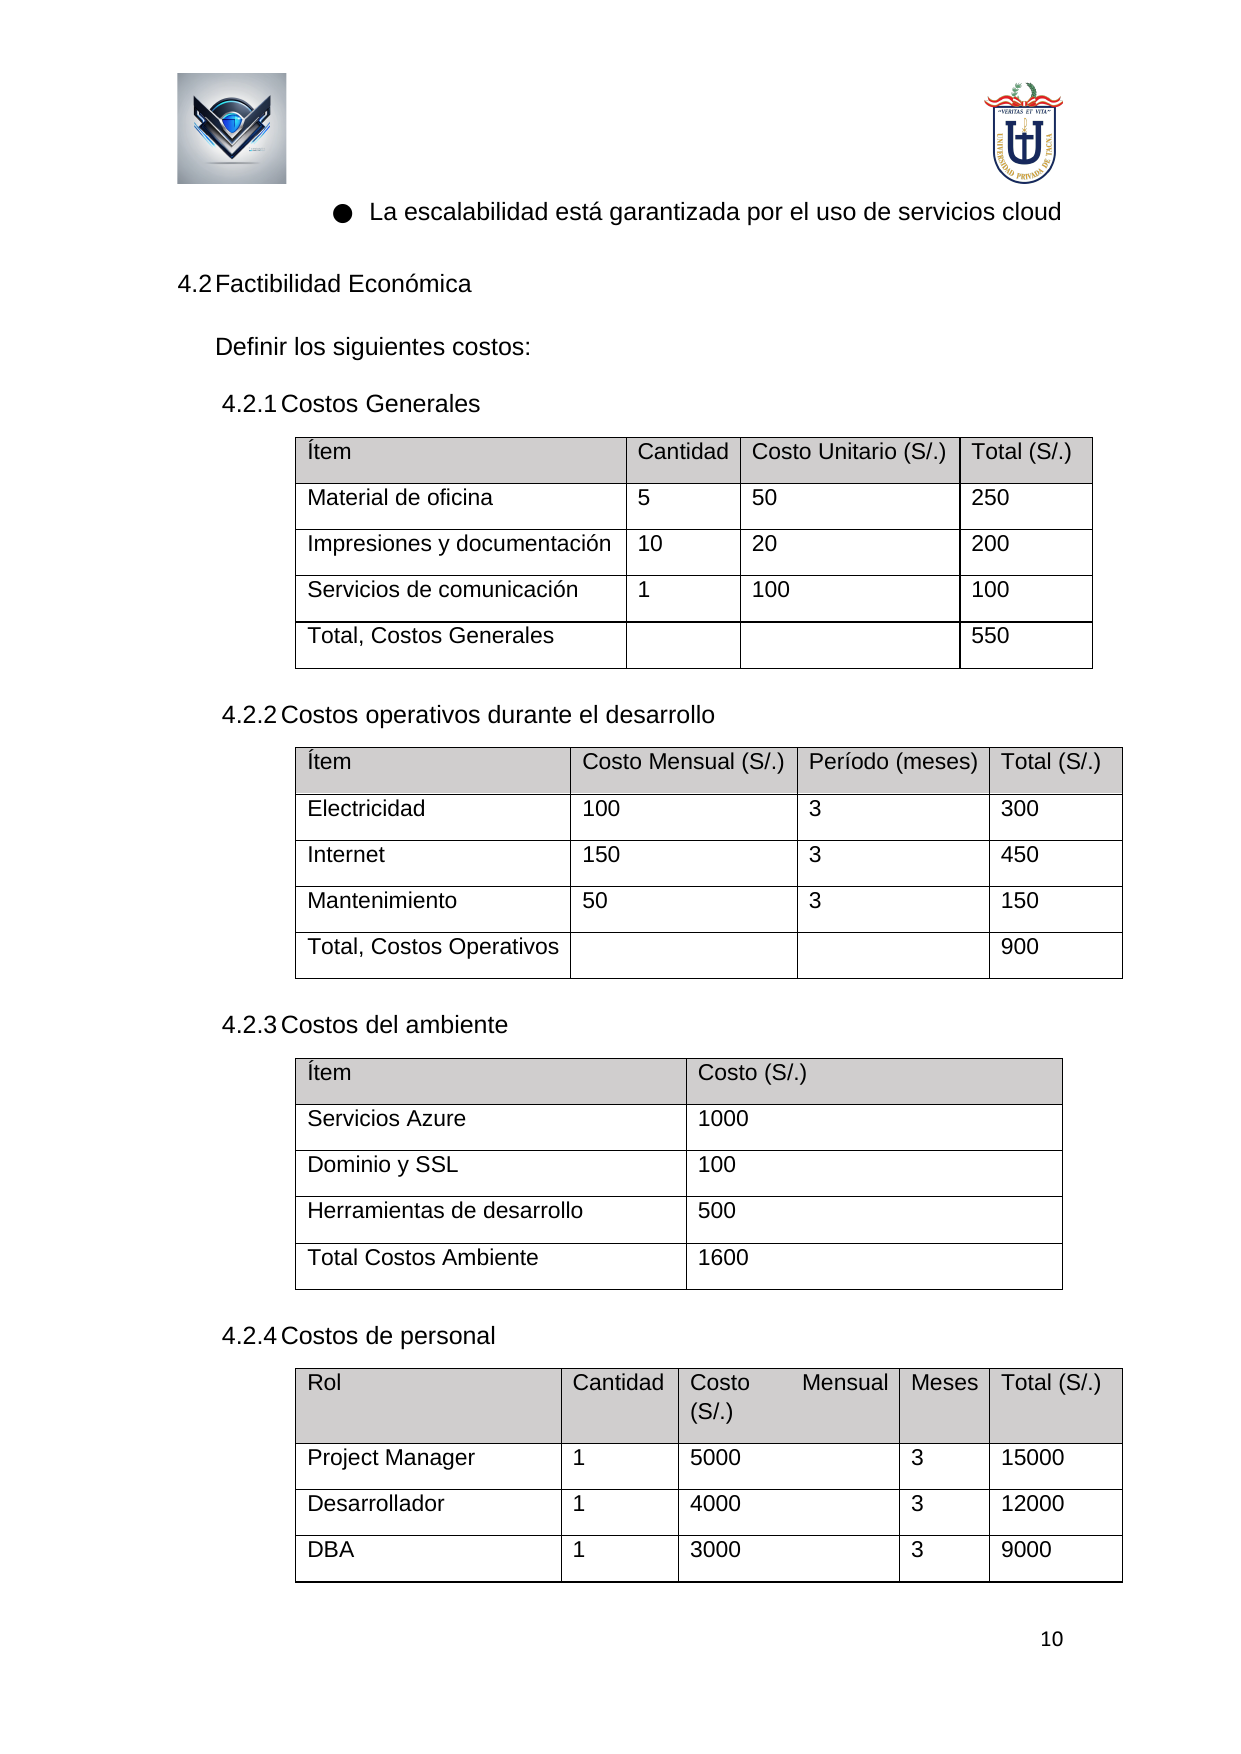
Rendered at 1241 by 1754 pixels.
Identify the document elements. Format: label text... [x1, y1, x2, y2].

table_cell 900 [990, 933, 1122, 978]
table_cell 15000 [990, 1444, 1122, 1489]
list Costos operativos durante el desarrollo [222, 699, 1063, 728]
table_cell 10 [627, 530, 740, 575]
table_cell Total, Costos Operativos [296, 933, 570, 978]
table_header Costo Mensual (S/.) [571, 748, 797, 793]
table_cell Electricidad [296, 795, 570, 839]
table_cell 3000 [679, 1536, 899, 1581]
table_cell 3 [900, 1536, 989, 1581]
table_cell Servicios Azure [296, 1105, 686, 1150]
table_cell 1 [562, 1490, 678, 1535]
table_cell Total, Costos Generales [296, 623, 626, 667]
table_cell 3 [798, 841, 989, 886]
table_cell 3 [798, 795, 989, 839]
table_cell Material de oficina [296, 484, 626, 529]
picture [177, 73, 287, 184]
table_cell 5 [627, 484, 740, 529]
table_cell 100 [741, 576, 959, 621]
table_cell 1 [562, 1444, 678, 1489]
table_cell 3 [900, 1490, 989, 1535]
table_cell 100 [687, 1151, 1062, 1196]
table_cell Mantenimiento [296, 887, 570, 932]
table_cell 50 [741, 484, 959, 529]
table_cell 5000 [679, 1444, 899, 1489]
table_header Total (S/.) [990, 748, 1122, 793]
table_cell 150 [990, 887, 1122, 932]
table_header Costo Unitario (S/.) [741, 438, 959, 483]
table_header Ítem [296, 748, 570, 793]
table_header Meses [900, 1369, 989, 1443]
table_cell 4000 [679, 1490, 899, 1535]
table_cell Desarrollador [296, 1490, 561, 1535]
table_cell 100 [571, 795, 797, 839]
table_cell Internet [296, 841, 570, 886]
table_cell 3 [900, 1444, 989, 1489]
table_header Costo Mensual (S/.) [679, 1369, 899, 1443]
table_header Período (meses) [798, 748, 989, 793]
table_cell Herramientas de desarrollo [296, 1197, 686, 1242]
table_cell Project Manager [296, 1444, 561, 1489]
list Costos Generales [222, 389, 1063, 418]
table_cell DBA [296, 1536, 561, 1581]
table_cell 500 [687, 1197, 1062, 1242]
table_cell 450 [990, 841, 1122, 886]
table_cell 9000 [990, 1536, 1122, 1581]
table_cell 1 [627, 576, 740, 621]
list Factibilidad Económica [177, 269, 1063, 298]
table_cell 200 [961, 530, 1092, 575]
table_header Cantidad [627, 438, 740, 483]
table_cell 50 [571, 887, 797, 932]
table_cell [627, 623, 740, 667]
table_cell 300 [990, 795, 1122, 839]
list Costos del ambiente [222, 1010, 1063, 1039]
picture [984, 82, 1063, 184]
table_cell Total Costos Ambiente [296, 1244, 686, 1288]
table_cell 1 [562, 1536, 678, 1581]
table_header Cantidad [562, 1369, 678, 1443]
table_cell 1000 [687, 1105, 1062, 1150]
table_header Ítem [296, 438, 626, 483]
table_header Ítem [296, 1059, 686, 1104]
table_header Total (S/.) [990, 1369, 1122, 1443]
list Costos de personal [222, 1321, 1063, 1349]
table_header Costo (S/.) [687, 1059, 1062, 1104]
list La escalabilidad está garantizada por el uso de servicios cloud [332, 183, 1063, 234]
table_cell Impresiones y documentación [296, 530, 626, 575]
table_cell 12000 [990, 1490, 1122, 1535]
table_header Total (S/.) [961, 438, 1092, 483]
table_header Rol [296, 1369, 561, 1443]
table_cell [741, 623, 959, 667]
table_cell 3 [798, 887, 989, 932]
table_cell 550 [961, 623, 1092, 667]
table_cell 1600 [687, 1244, 1062, 1288]
table_cell [798, 933, 989, 978]
table_cell Dominio y SSL [296, 1151, 686, 1196]
table_cell 100 [961, 576, 1092, 621]
table_cell Servicios de comunicación [296, 576, 626, 621]
text Definir los siguientes costos: [215, 332, 1063, 360]
table_cell 150 [571, 841, 797, 886]
table_cell 250 [961, 484, 1092, 529]
table_cell 20 [741, 530, 959, 575]
table_cell [571, 933, 797, 978]
